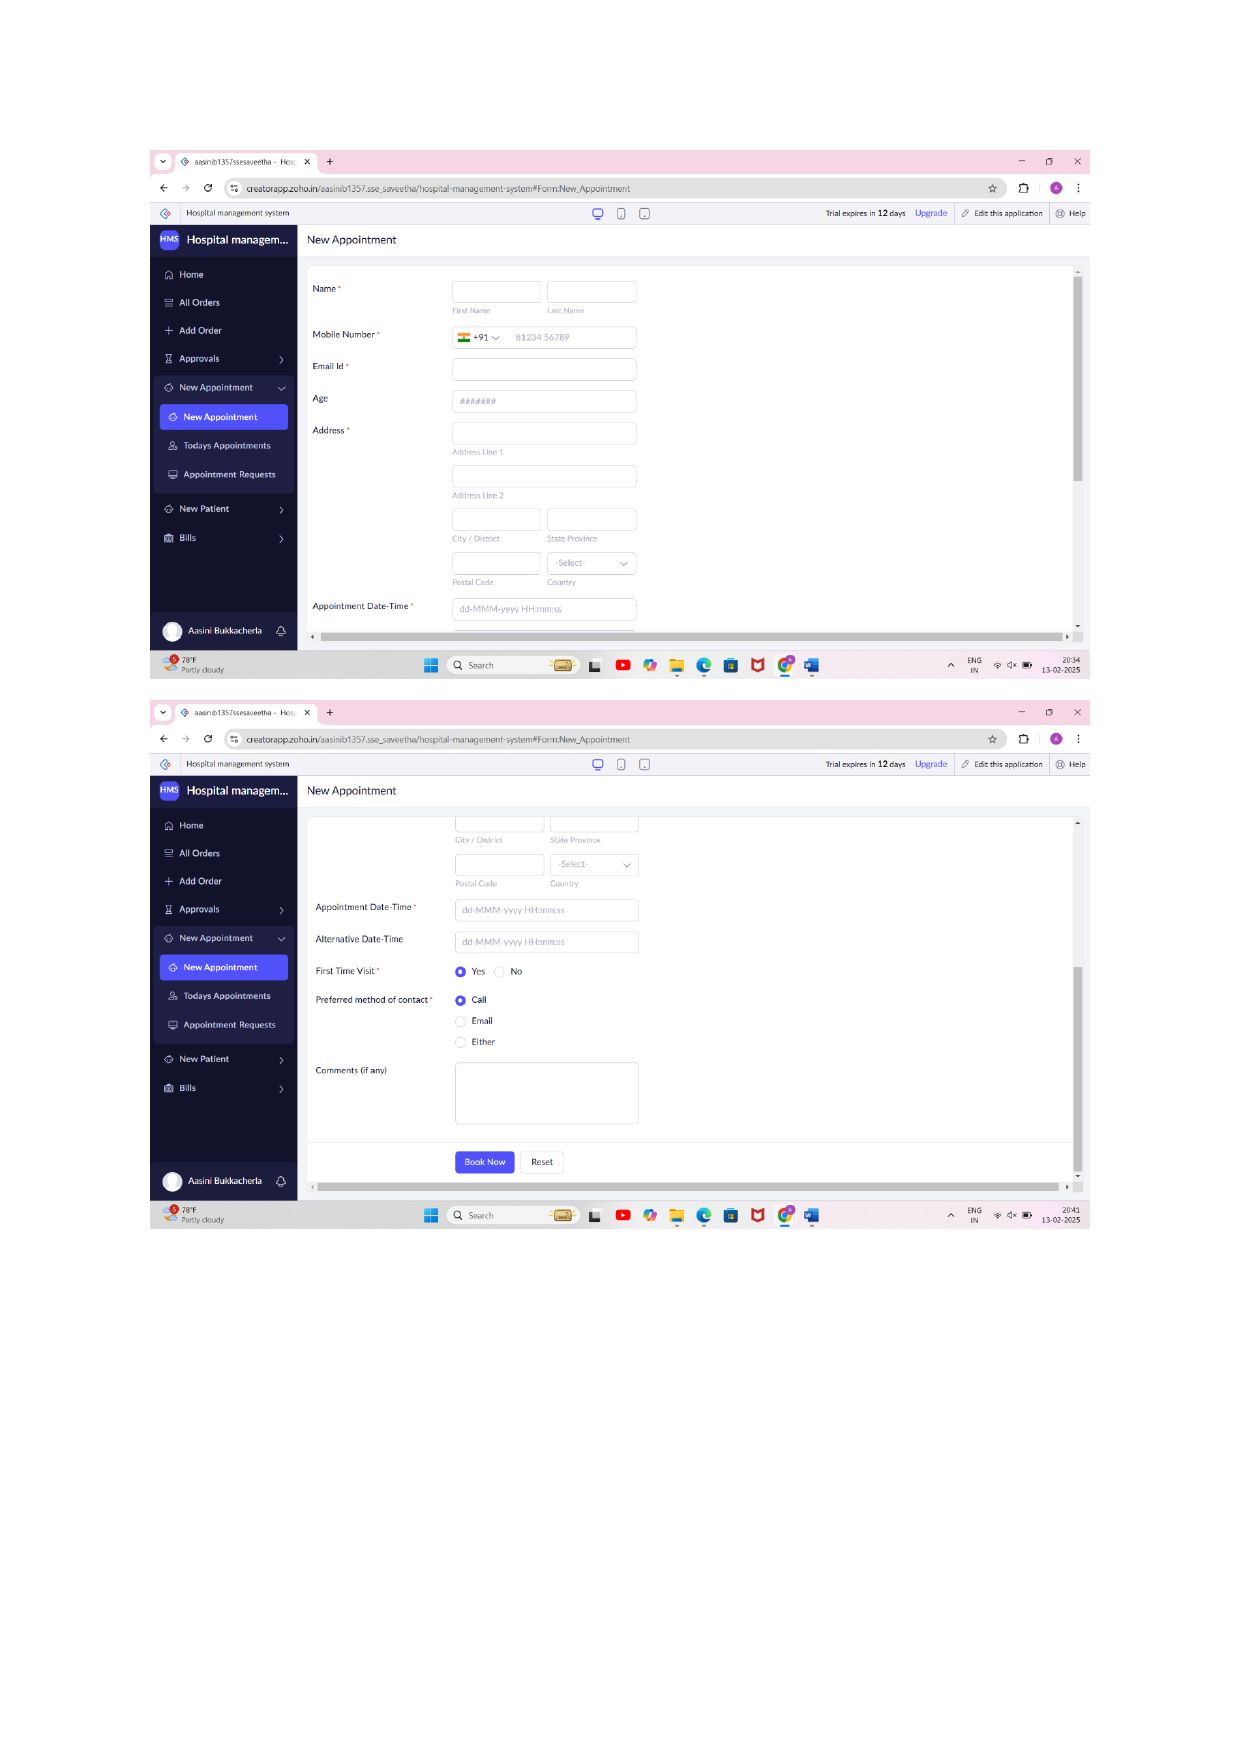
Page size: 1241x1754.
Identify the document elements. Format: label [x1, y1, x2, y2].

picture [150, 700, 1091, 1229]
picture [150, 150, 1091, 679]
